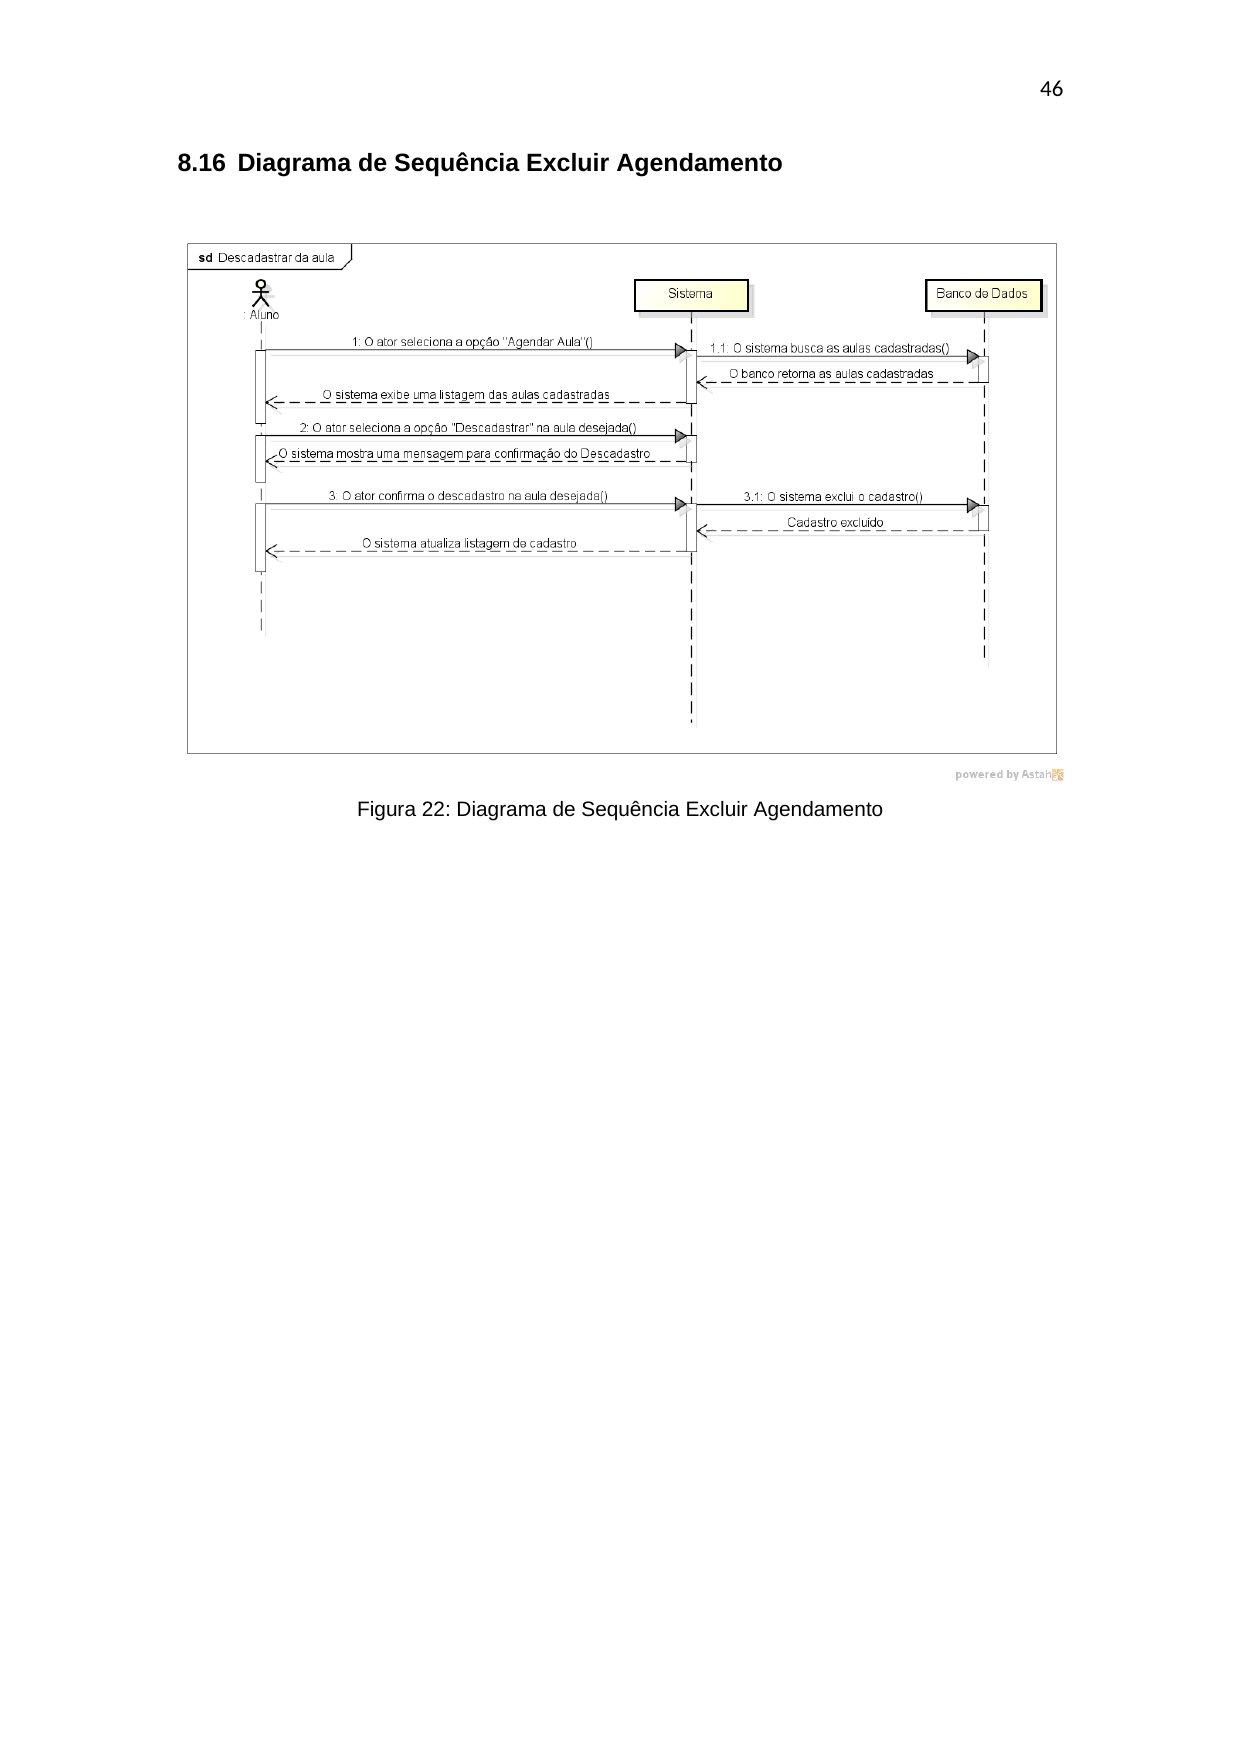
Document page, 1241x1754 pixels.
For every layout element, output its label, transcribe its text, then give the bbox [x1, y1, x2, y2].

subtitle Diagrama de Sequência Excluir Agendamento [177, 148, 1063, 176]
picture [177, 233, 1067, 784]
text Figura 22: Diagrama de Sequência Excluir Agendamento [177, 797, 1063, 821]
